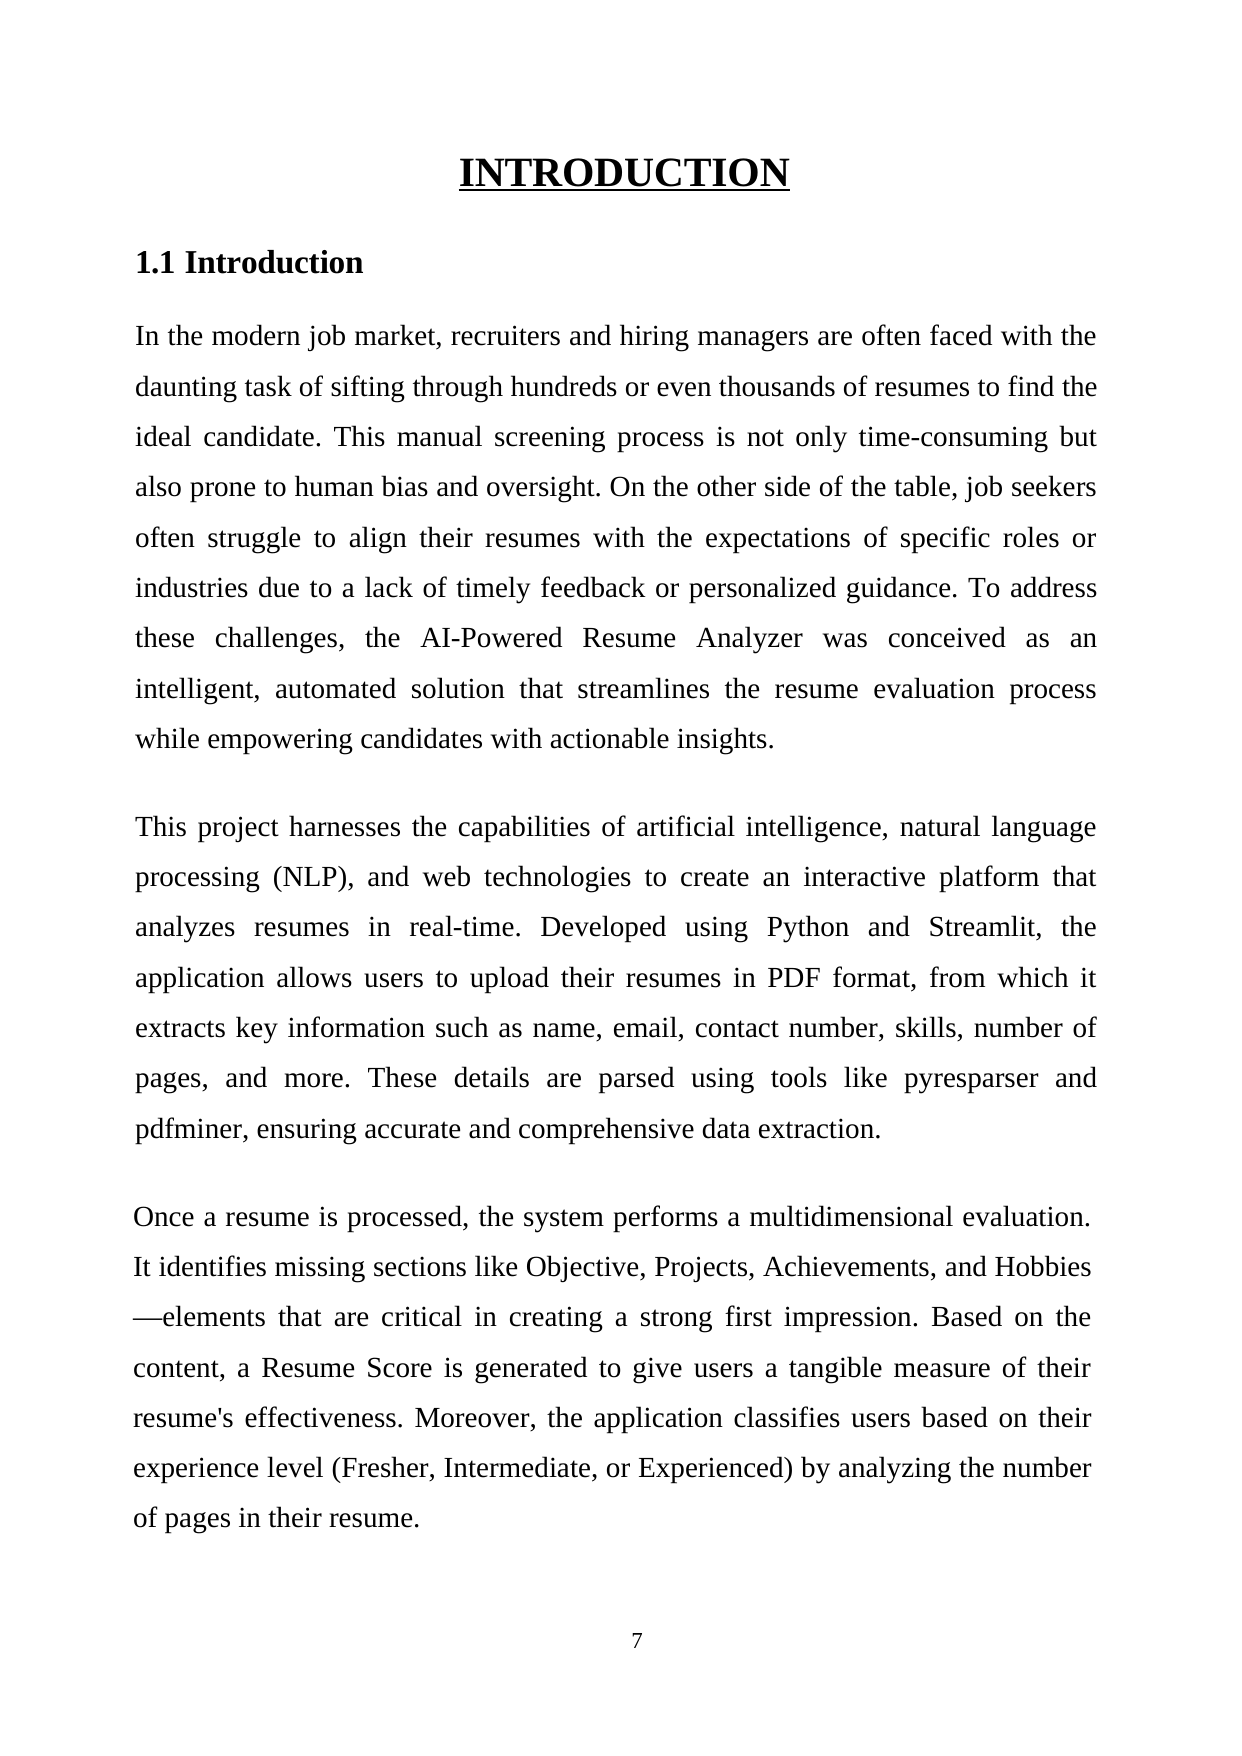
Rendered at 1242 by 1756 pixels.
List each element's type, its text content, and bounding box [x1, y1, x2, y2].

subtitle Introduction [135, 243, 1197, 281]
subtitle INTRODUCTION [74, 147, 1174, 195]
text In the modern job market, recruiters and hiring managers are often faced with the daunting task of sifting through hundreds or even thousands of resumes to find the ideal candidate. This manual screening process is not only time-consuming but also prone to human bias and oversight. On the other side of the table, job seekers often struggle to align their resumes with the expectations of specific roles or industries due to a lack of timely feedback or personalized guidance. To address these challenges, the AI-Powered Resume Analyzer was conceived as an intelligent, automated solution that streamlines the resume evaluation process while empowering candidates with actionable insights. [135, 318, 1098, 754]
text Once a resume is processed, the system performs a multidimensional evaluation. It identifies missing sections like Objective, Projects, Achievements, and Hobbies—elements that are critical in creating a strong first impression. Based on the content, a Resume Score is generated to give users a tangible measure of their resume's effectiveness. Moreover, the application classifies users based on their experience level (Fresher, Intermediate, or Experienced) by analyzing the number of pages in their resume. [133, 1199, 1093, 1534]
text This project harnesses the capabilities of artificial intelligence, natural language processing (NLP), and web technologies to create an interactive platform that analyzes resumes in real-time. Developed using Python and Streamlit, the application allows users to upload their resumes in PDF format, from which it extracts key information such as name, email, contact number, skills, number of pages, and more. These details are parsed using tools like pyresparser and pdfminer, ensuring accurate and comprehensive data extraction. [135, 809, 1098, 1144]
